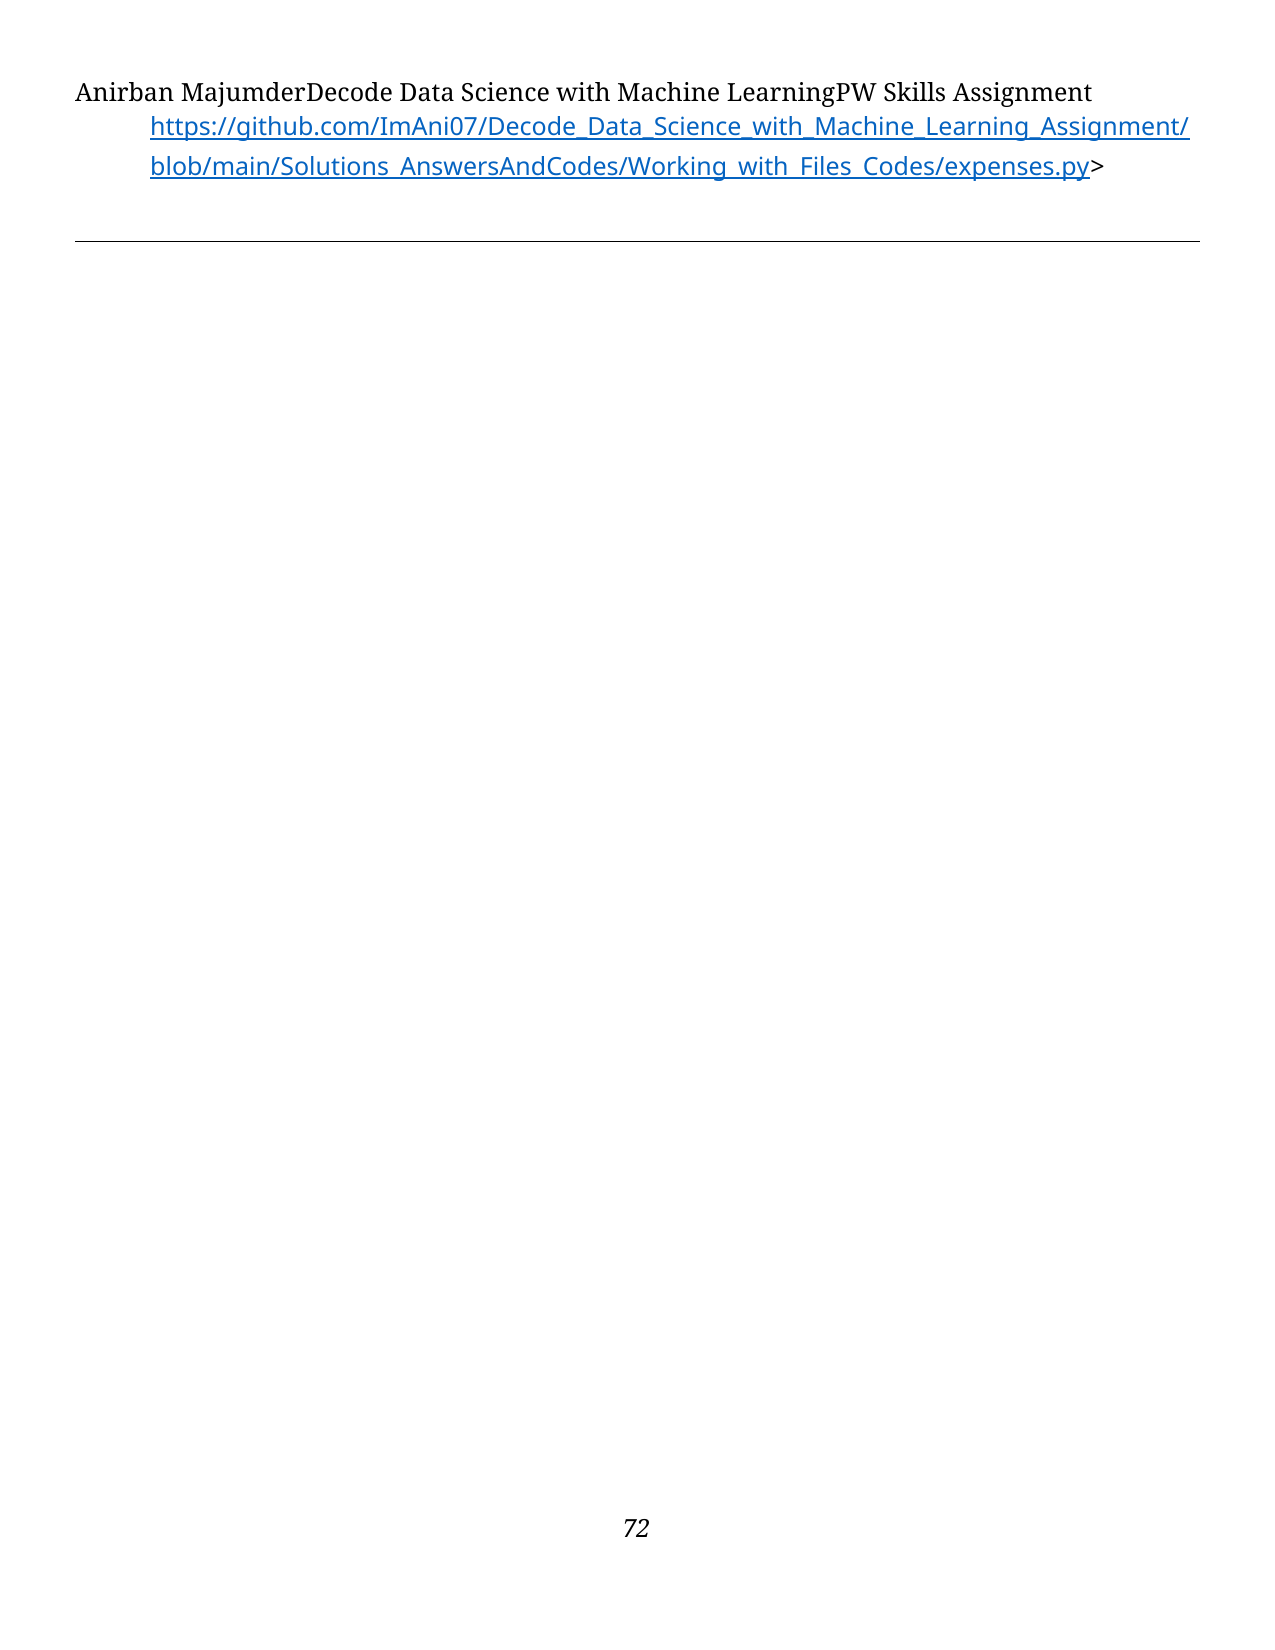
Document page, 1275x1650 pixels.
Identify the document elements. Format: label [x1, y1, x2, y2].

list [112, 109, 1200, 183]
